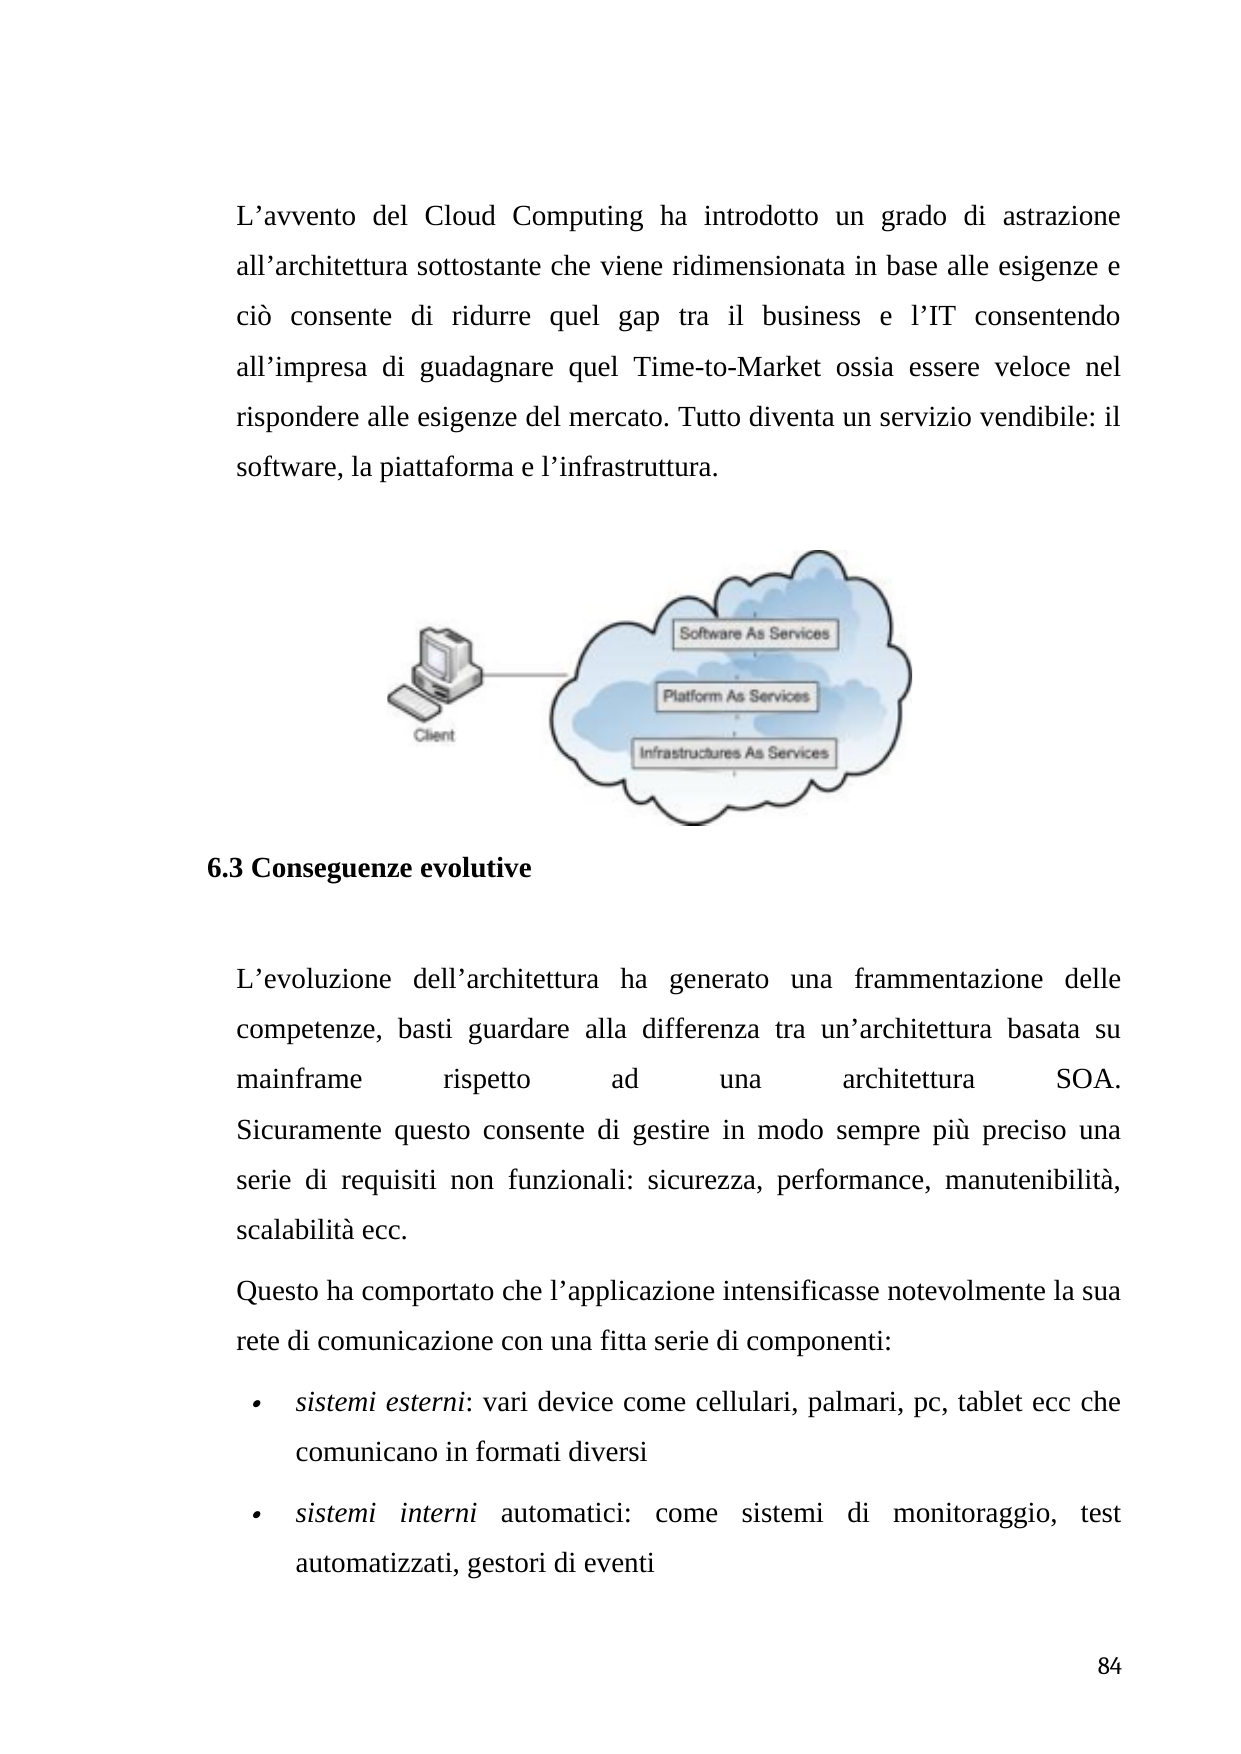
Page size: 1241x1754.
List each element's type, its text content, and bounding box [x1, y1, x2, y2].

list sistemi interni automatici: come sistemi di monitoraggio, test automatizzati, gestori di eventi [251, 1495, 1122, 1579]
picture [387, 550, 913, 826]
list sistemi esterni: vari device come cellulari, palmari, pc, tablet ecc che comunicano in formati diversi [251, 1384, 1122, 1468]
text L’avvento del Cloud Computing ha introdotto un grado di astrazione all’architettura sottostante che viene ridimensionata in base alle esigenze e ciò consente di ridurre quel gap tra il business e l’IT consentendo all’impresa di guadagnare quel Time-to-Market ossia essere veloce nel rispondere alle esigenze del mercato. Tutto diventa un servizio vendibile: il software, la piattaforma e l’infrastruttura. [236, 198, 1122, 483]
text Questo ha comportato che l’applicazione intensificasse notevolmente la sua rete di comunicazione con una fitta serie di componenti: [236, 1273, 1122, 1357]
text L’evoluzione dell’architettura ha generato una frammentazione delle competenze, basti guardare alla differenza tra un’architettura basata su mainframe rispetto ad una architettura SOA. Sicuramente questo consente di gestire in modo sempre più preciso una serie di requisiti non funzionali: sicurezza, performance, manutenibilità, scalabilità ecc. [236, 911, 1122, 1246]
text 6.3 Conseguenze evolutive [207, 850, 1122, 883]
